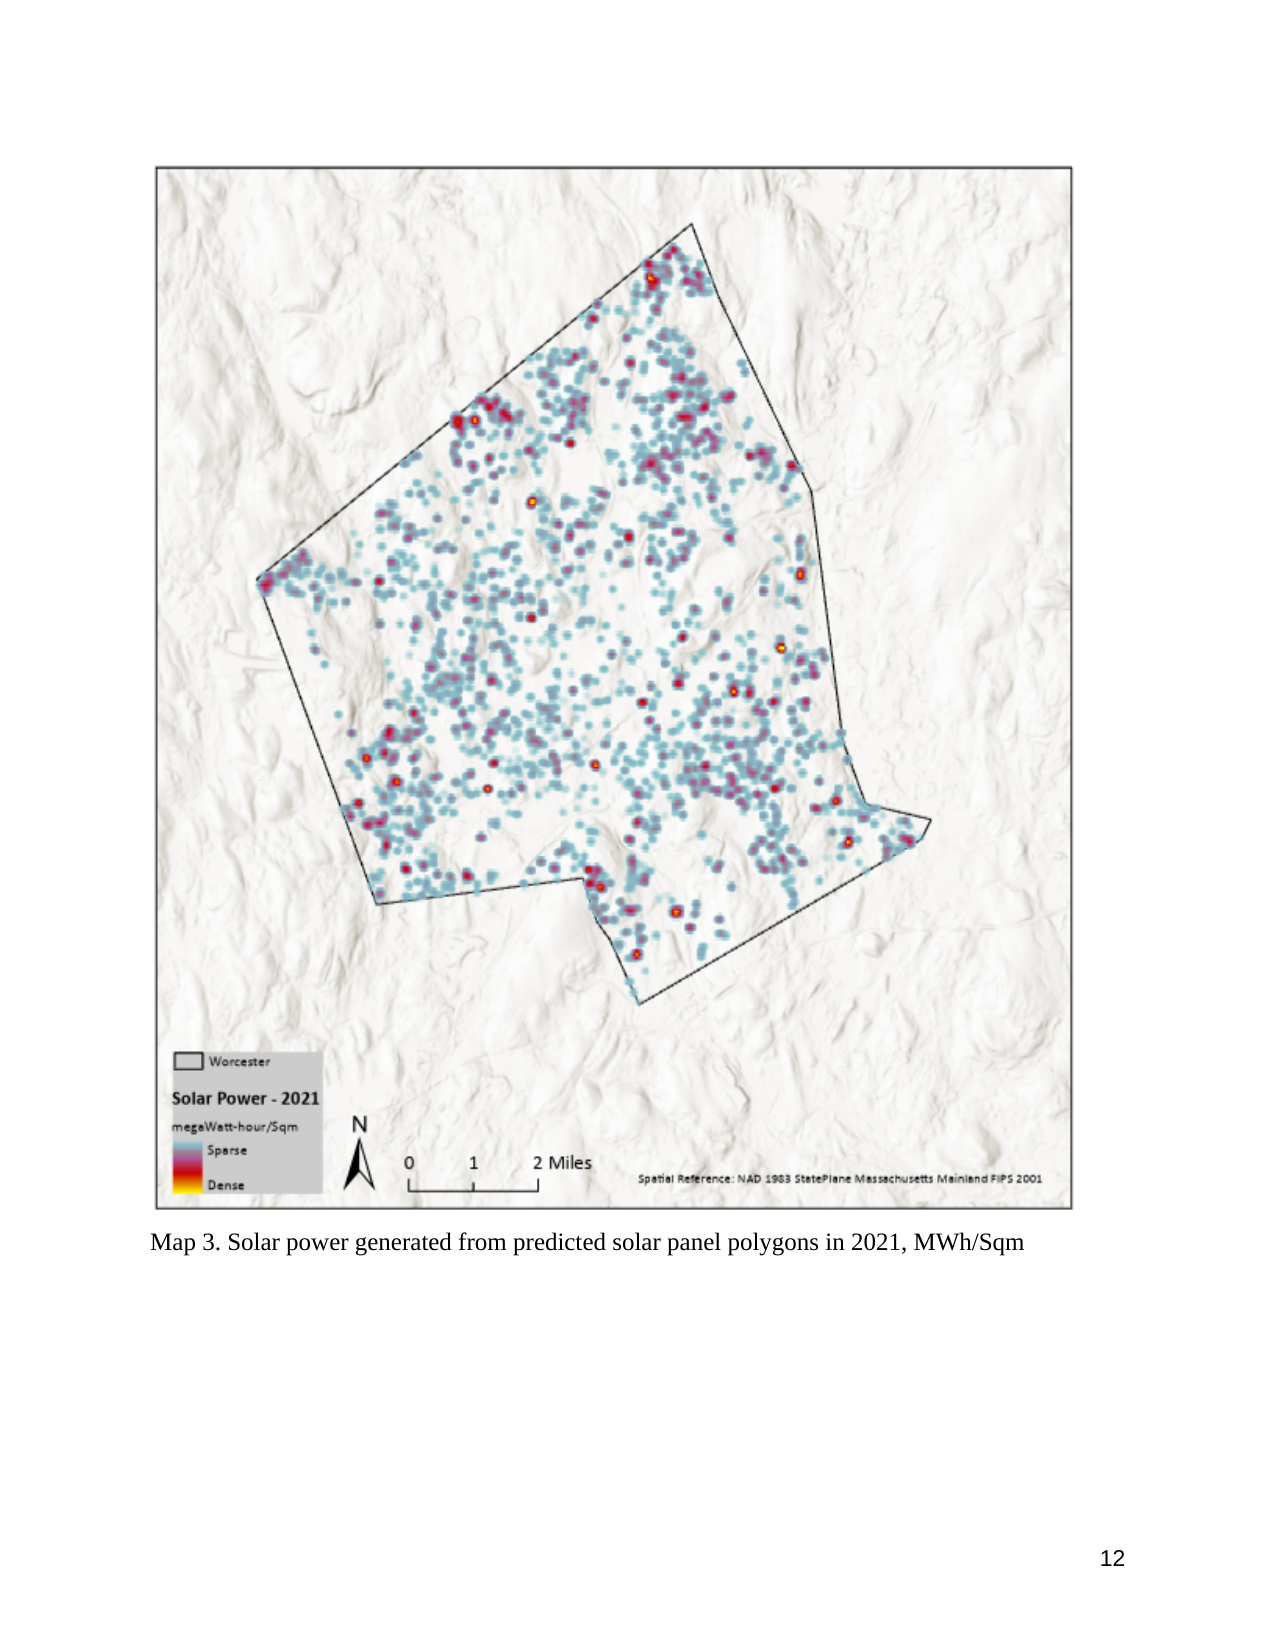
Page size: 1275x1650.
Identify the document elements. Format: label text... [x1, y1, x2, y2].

picture [150, 150, 1080, 1224]
text Map 3. Solar power generated from predicted solar panel polygons in 2021, MWh/Sqm [150, 1227, 1125, 1256]
